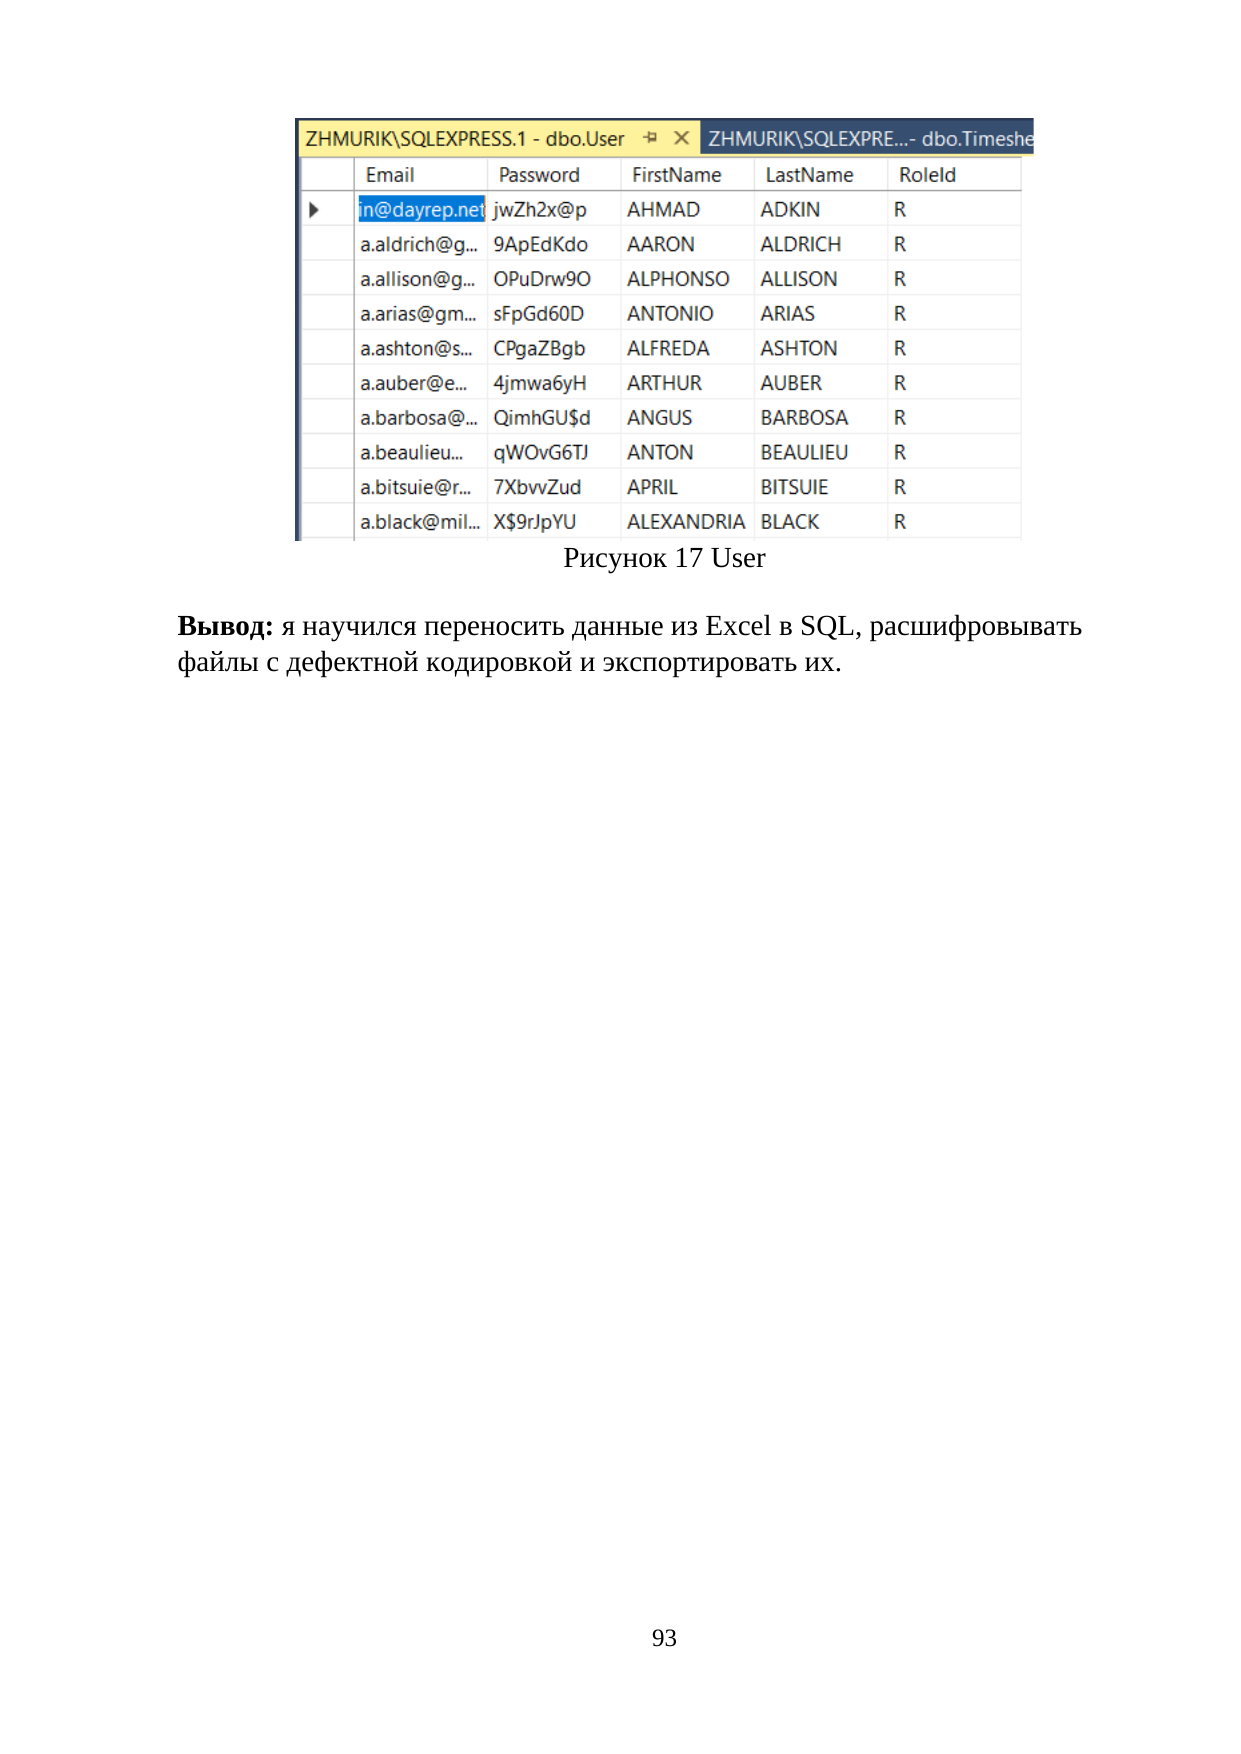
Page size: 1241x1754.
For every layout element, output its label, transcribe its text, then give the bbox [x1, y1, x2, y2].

text Рисунок 17 User [177, 541, 1152, 574]
picture [295, 118, 1034, 541]
text Вывод: я научился переносить данные из Excel в SQL, расшифровывать файлы с дефектной кодировкой и экспортировать их. [177, 608, 1152, 677]
